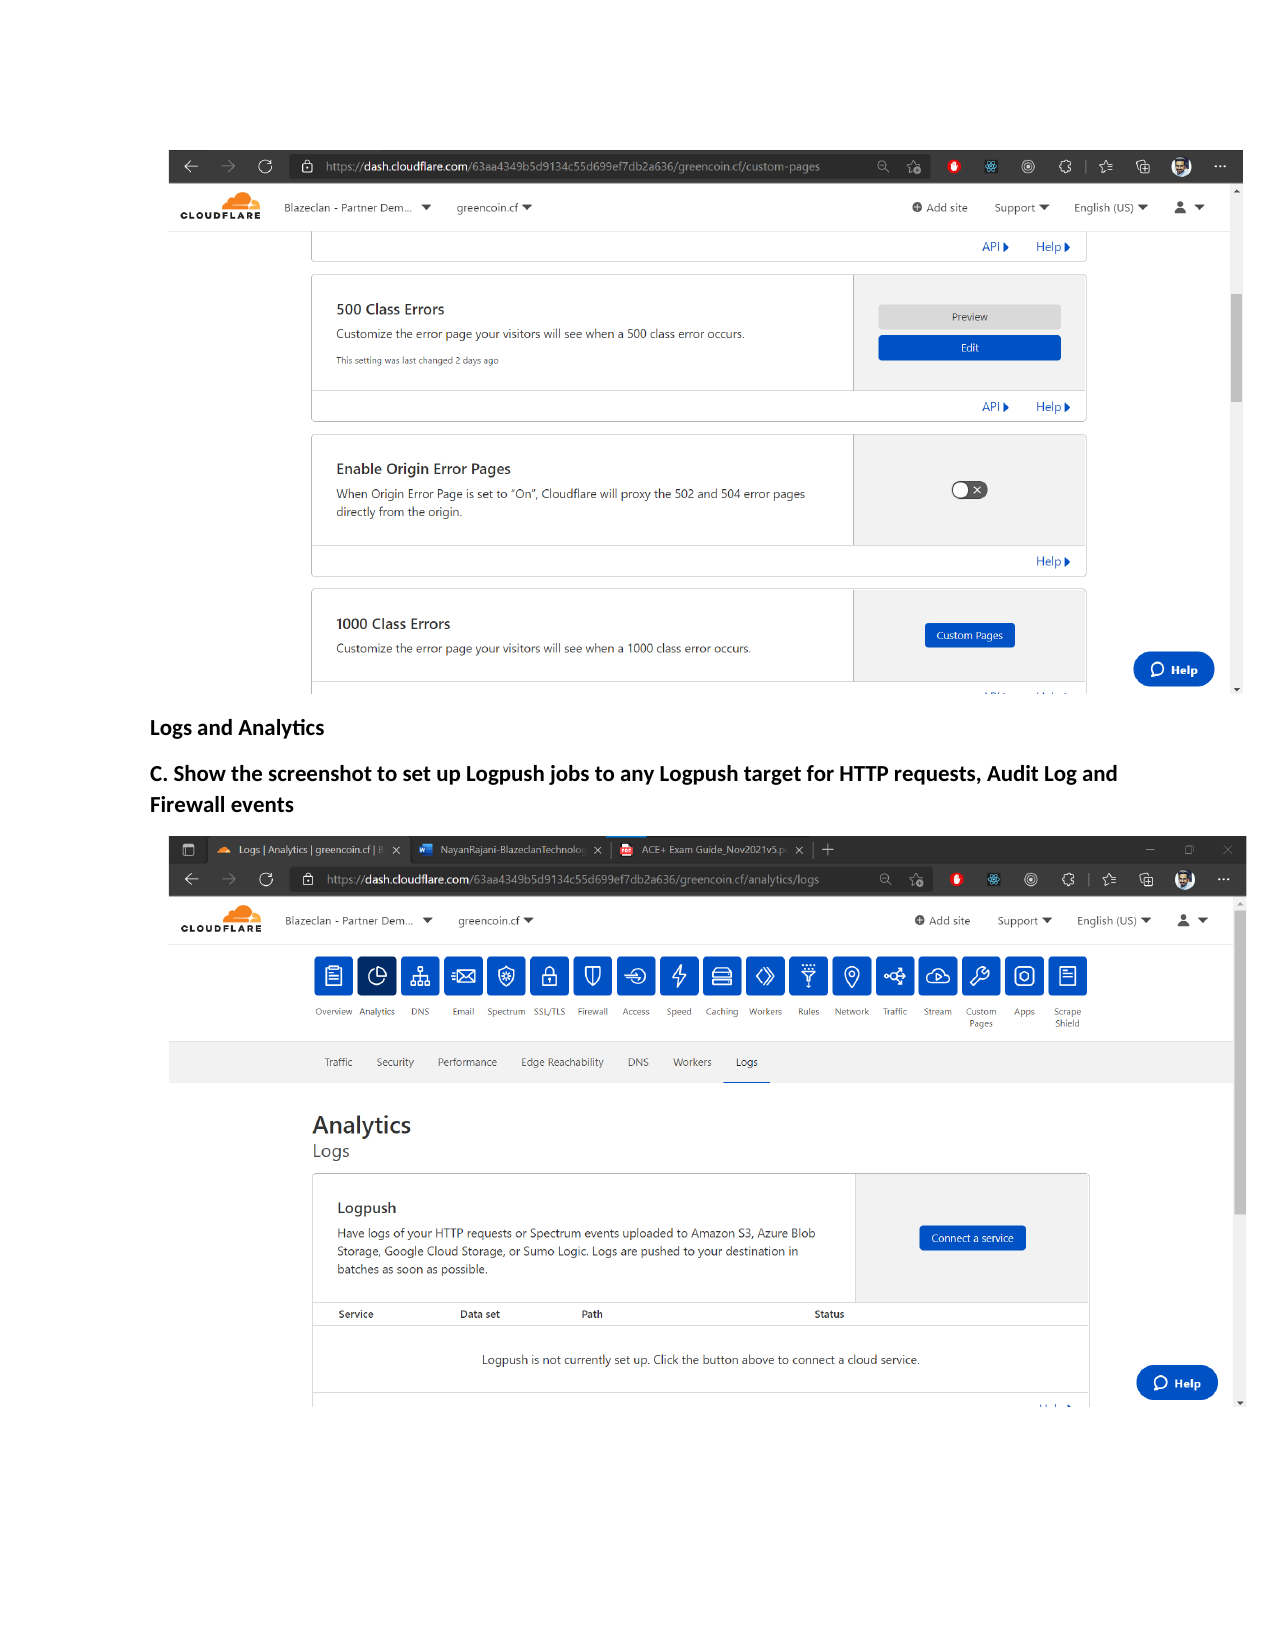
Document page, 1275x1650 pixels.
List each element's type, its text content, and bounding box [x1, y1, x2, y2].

text Logs and Analytics [150, 713, 1125, 741]
text C. Show the screenshot to set up Logpush jobs to any Logpush target for HTTP requests, Audit Log and Firewall events [150, 759, 1125, 818]
